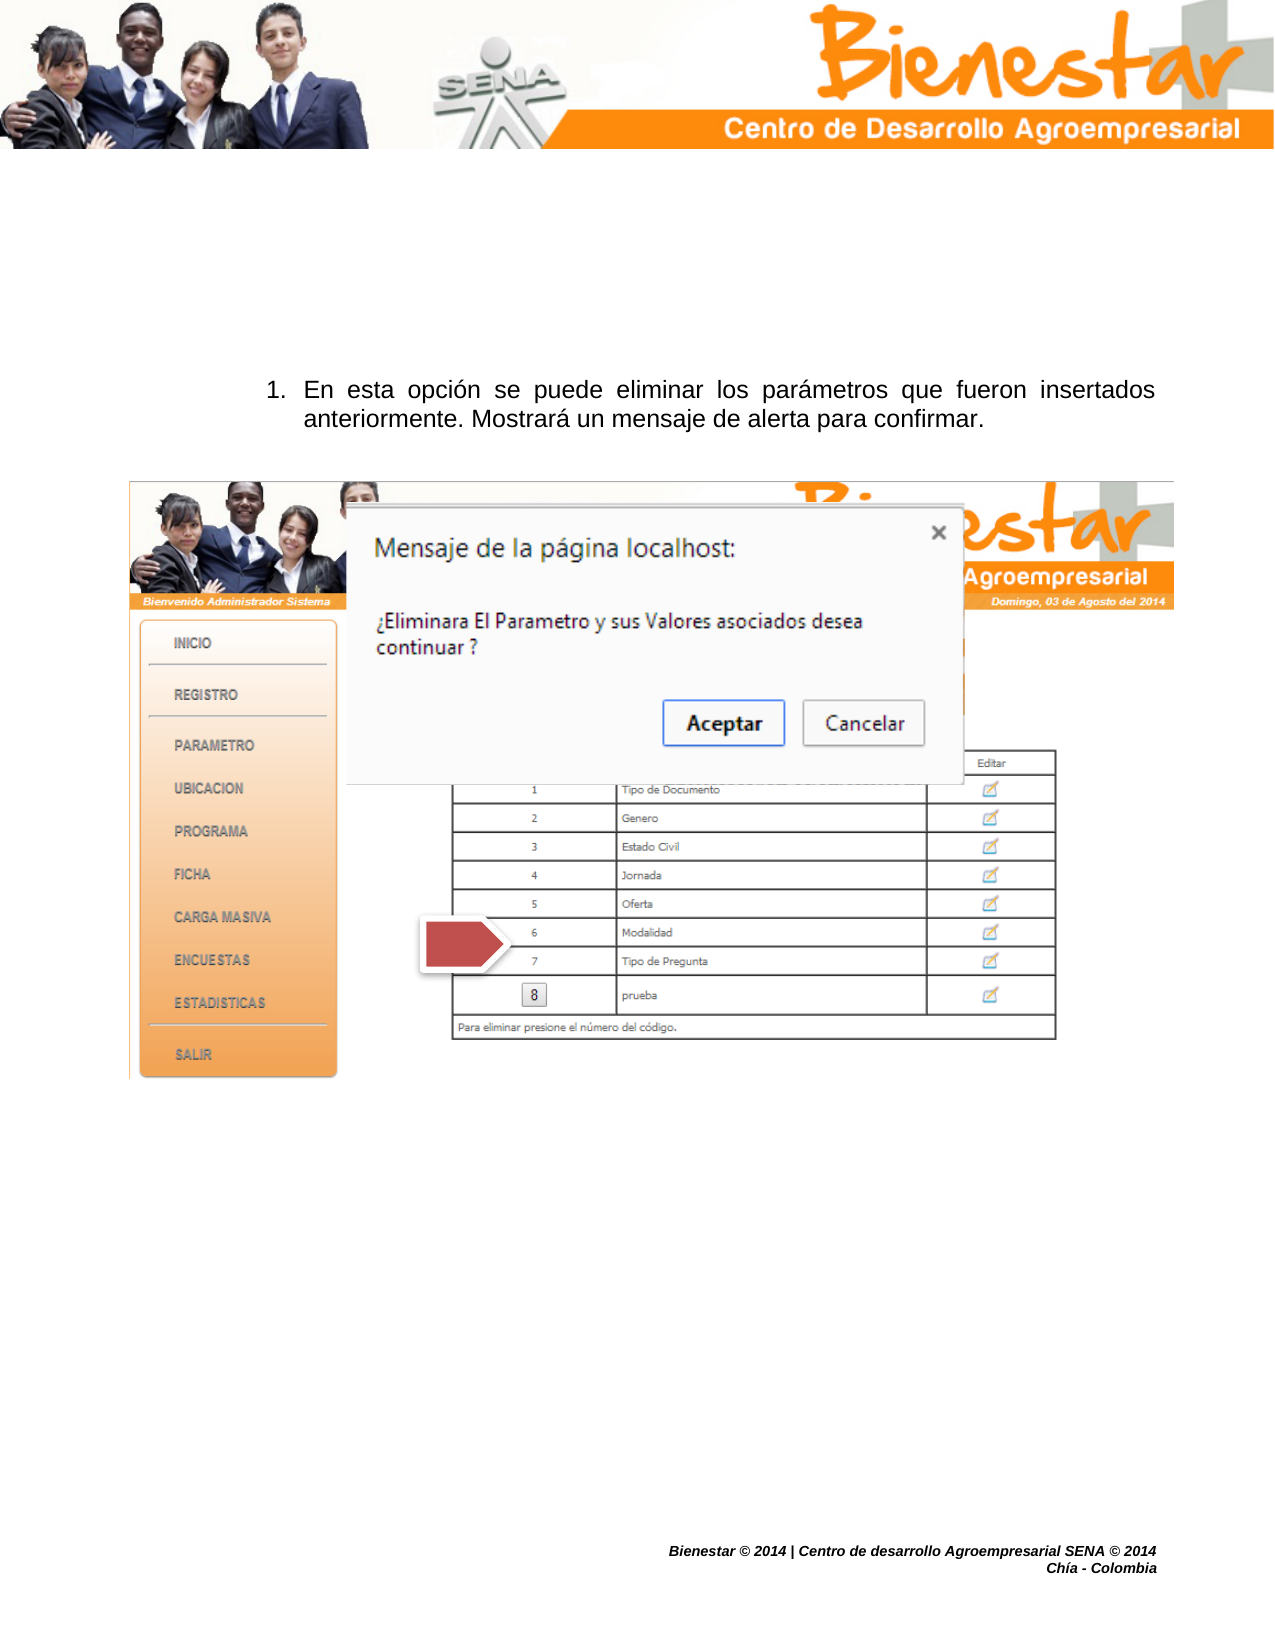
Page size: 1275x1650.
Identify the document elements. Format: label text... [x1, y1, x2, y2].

picture [0, 0, 1274, 149]
list En esta opción se puede eliminar los parámetros que fueron insertados anteriormente. Mostrará un mensaje de alerta para confirmar. [266, 376, 1157, 433]
picture [129, 481, 1174, 1079]
